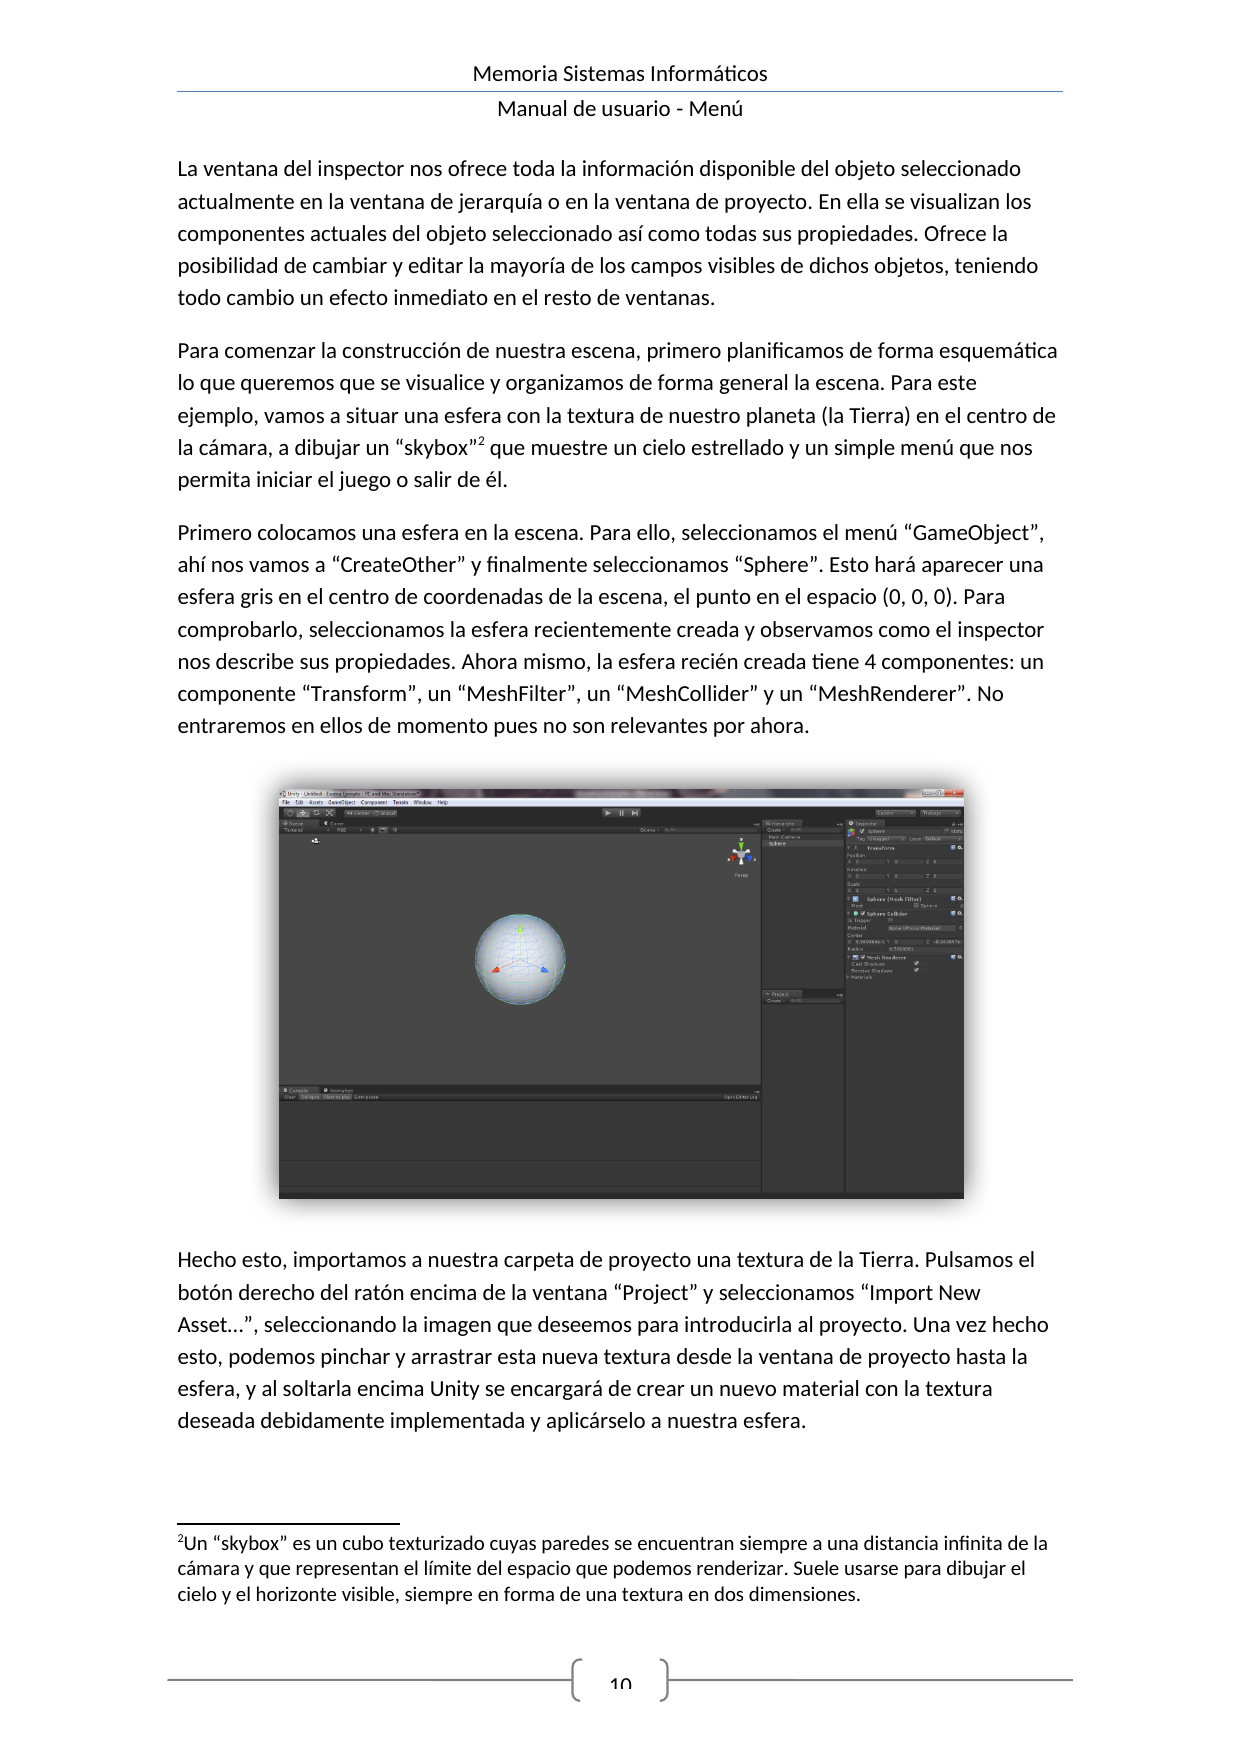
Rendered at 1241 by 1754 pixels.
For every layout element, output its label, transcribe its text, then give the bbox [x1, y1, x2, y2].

text Para comenzar la construcción de nuestra escena, primero planificamos de forma esquemática lo que queremos que se visualice y organizamos de forma general la escena. Para este ejemplo, vamos a situar una esfera con la textura de nuestro planeta (la Tierra) en el centro de la cámara, a dibujar un “skybox” que muestre un cielo estrellado y un simple menú que nos permita iniciar el juego o salir de él. [177, 336, 1063, 493]
text La ventana del inspector nos ofrece toda la información disponible del objeto seleccionado actualmente en la ventana de jerarquía o en la ventana de proyecto. En ella se visualizan los componentes actuales del objeto seleccionado así como todas sus propiedades. Ofrece la posibilidad de cambiar y editar la mayoría de los campos visibles de dichos objetos, teniendo todo cambio un efecto inmediato en el resto de ventanas. [177, 154, 1063, 311]
picture [279, 789, 964, 1199]
text Primero colocamos una esfera en la escena. Para ello, seleccionamos el menú “GameObject”, ahí nos vamos a “CreateOther” y finalmente seleccionamos “Sphere”. Esto hará aparecer una esfera gris en el centro de coordenadas de la escena, el punto en el espacio (0, 0, 0). Para comprobarlo, seleccionamos la esfera recientemente creada y observamos como el inspector nos describe sus propiedades. Ahora mismo, la esfera recién creada tiene 4 componentes: un componente “Transform”, un “MeshFilter”, un “MeshCollider” y un “MeshRenderer”. No entraremos en ellos de momento pues no son relevantes por ahora. [177, 518, 1063, 739]
text Hecho esto, importamos a nuestra carpeta de proyecto una textura de la Tierra. Pulsamos el botón derecho del ratón encima de la ventana “Project” y seleccionamos “Import New Asset…”, seleccionando la imagen que deseemos para introducirla al proyecto. Una vez hecho esto, podemos pinchar y arrastrar esta nueva textura desde la ventana de proyecto hasta la esfera, y al soltarla encima Unity se encargará de crear un nuevo material con la textura deseada debidamente implementada y aplicárselo a nuestra esfera. [177, 1246, 1063, 1434]
